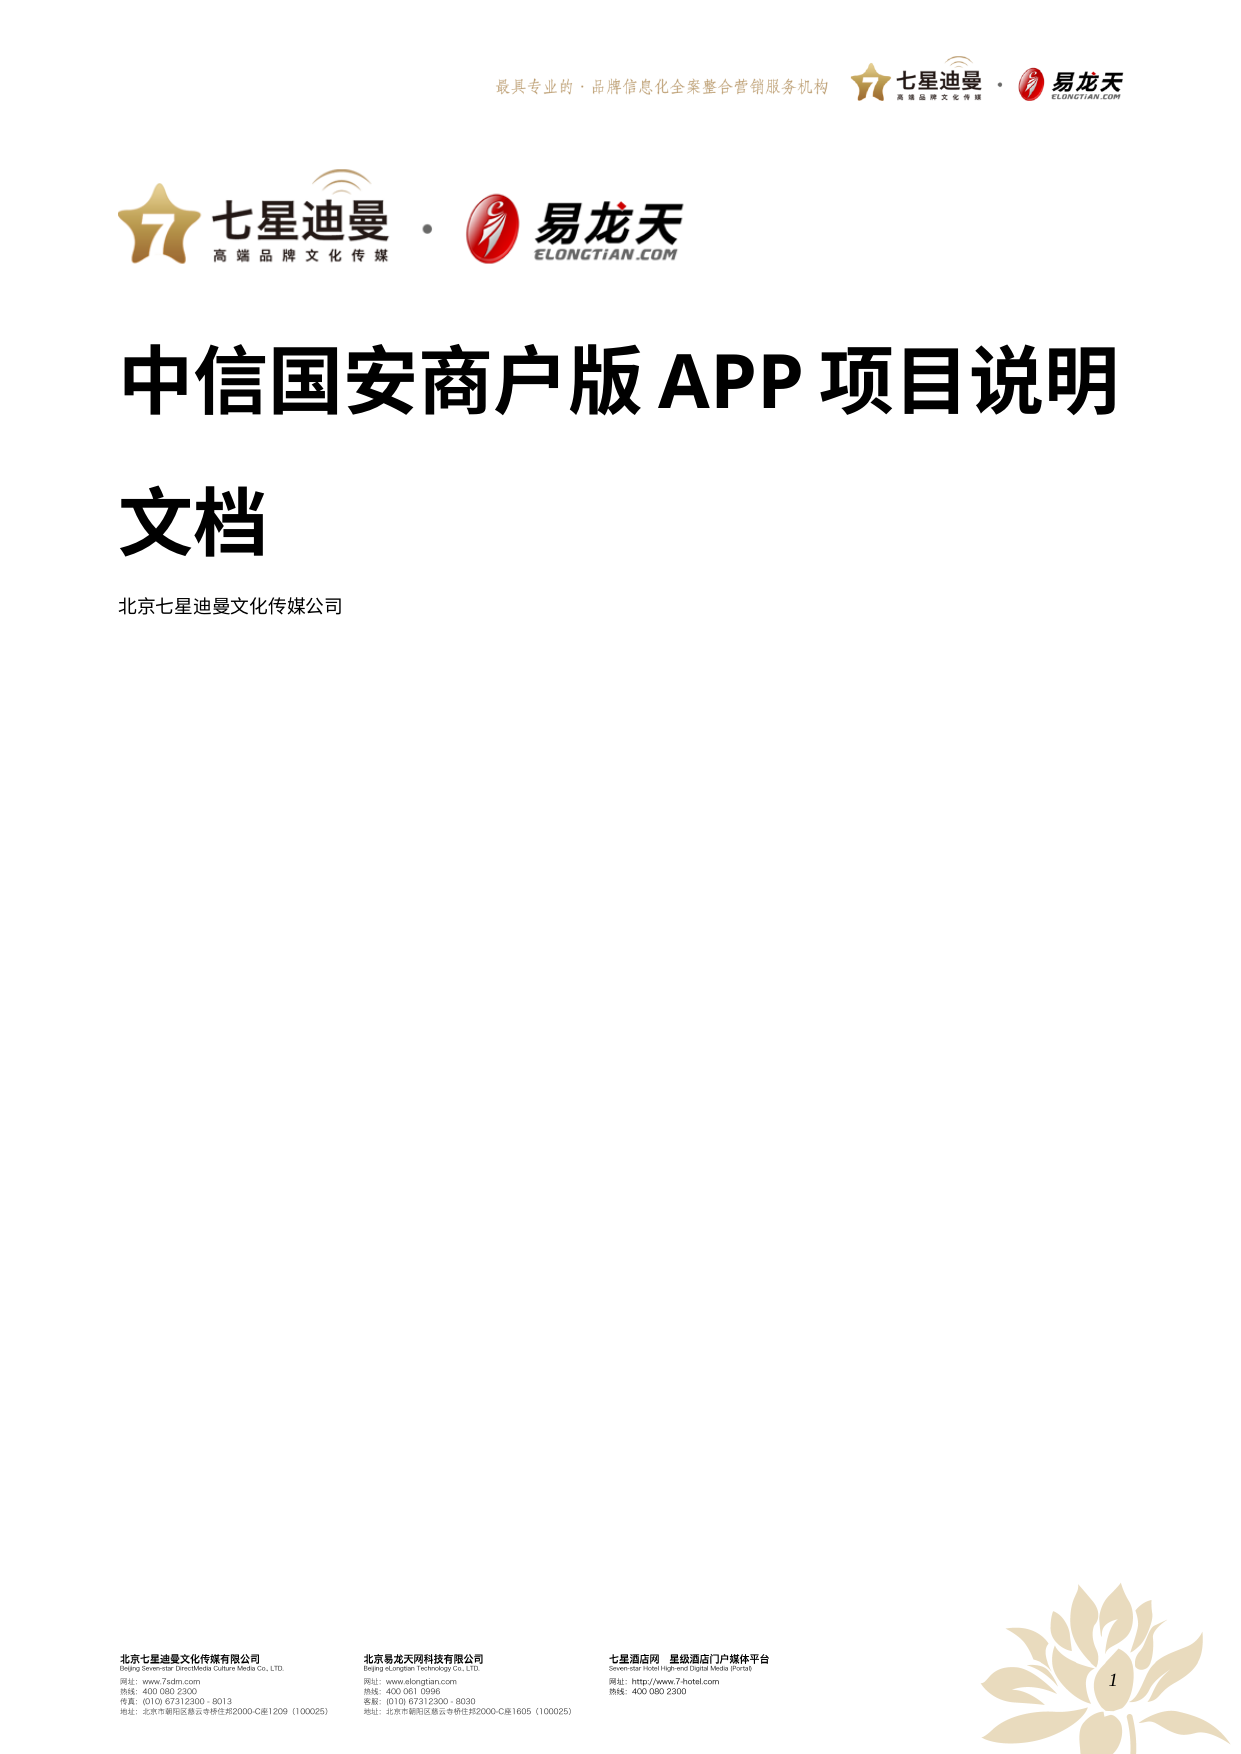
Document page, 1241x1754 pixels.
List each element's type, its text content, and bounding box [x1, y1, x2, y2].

text 中信国安商户版APP项目说明文档 [118, 305, 1122, 588]
text 北京七星迪曼文化传媒公司 [118, 588, 1122, 623]
picture [0, 1570, 1241, 1754]
picture [118, 164, 697, 270]
picture [437, 15, 1241, 136]
